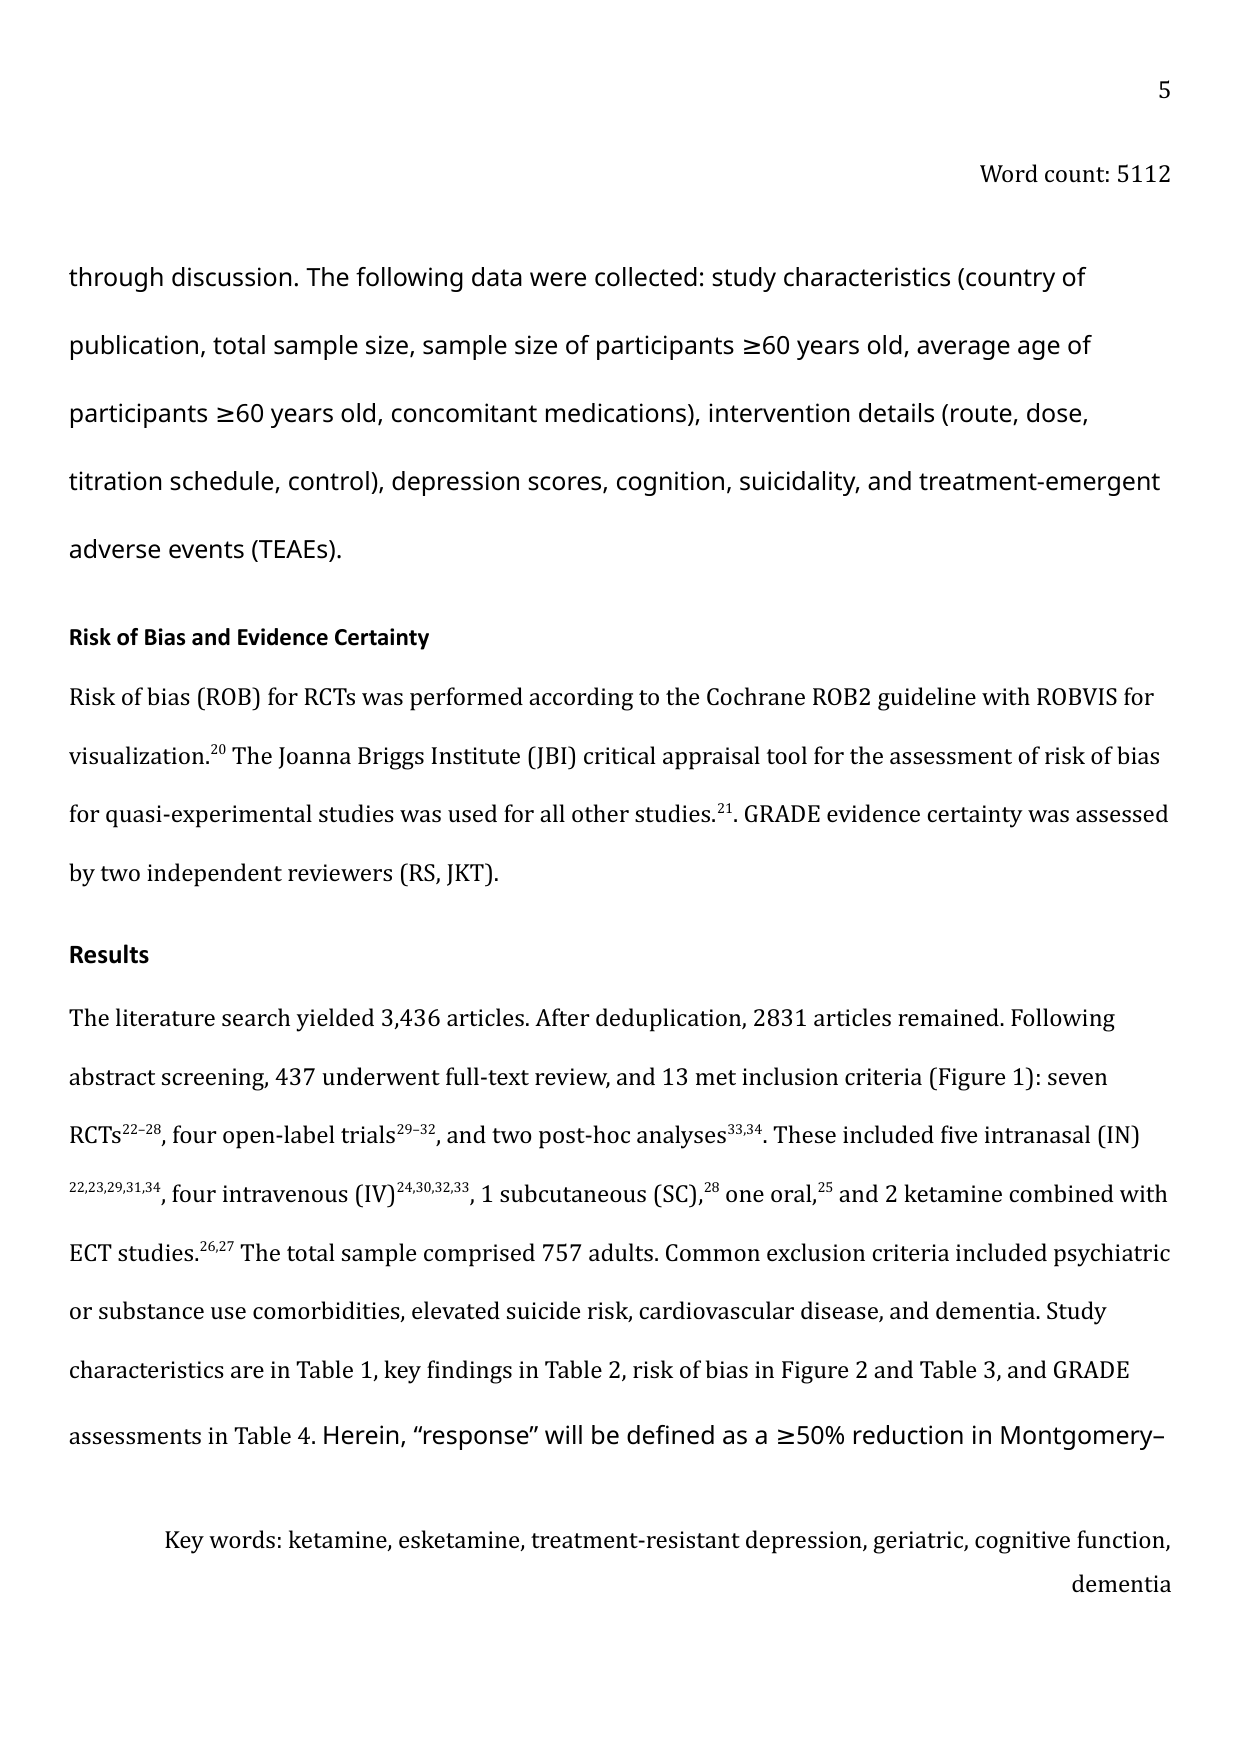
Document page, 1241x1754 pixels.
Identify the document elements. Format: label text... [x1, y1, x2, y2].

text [69, 259, 1171, 566]
subtitle Risk of Bias and Evidence Certainty [69, 621, 1171, 651]
text Risk of bias (ROB) for RCTs was performed according to the Cochrane ROB2 guideline with ROBVIS for visualization.20 The Joanna Briggs Institute (JBI) critical appraisal tool for the assessment of risk of bias for quasi-experimental studies was used for all other studies.21. GRADE evidence certainty was assessed by two independent reviewers (RS, JKT). [69, 682, 1171, 887]
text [69, 1003, 1171, 1452]
subtitle Results [69, 937, 1171, 970]
